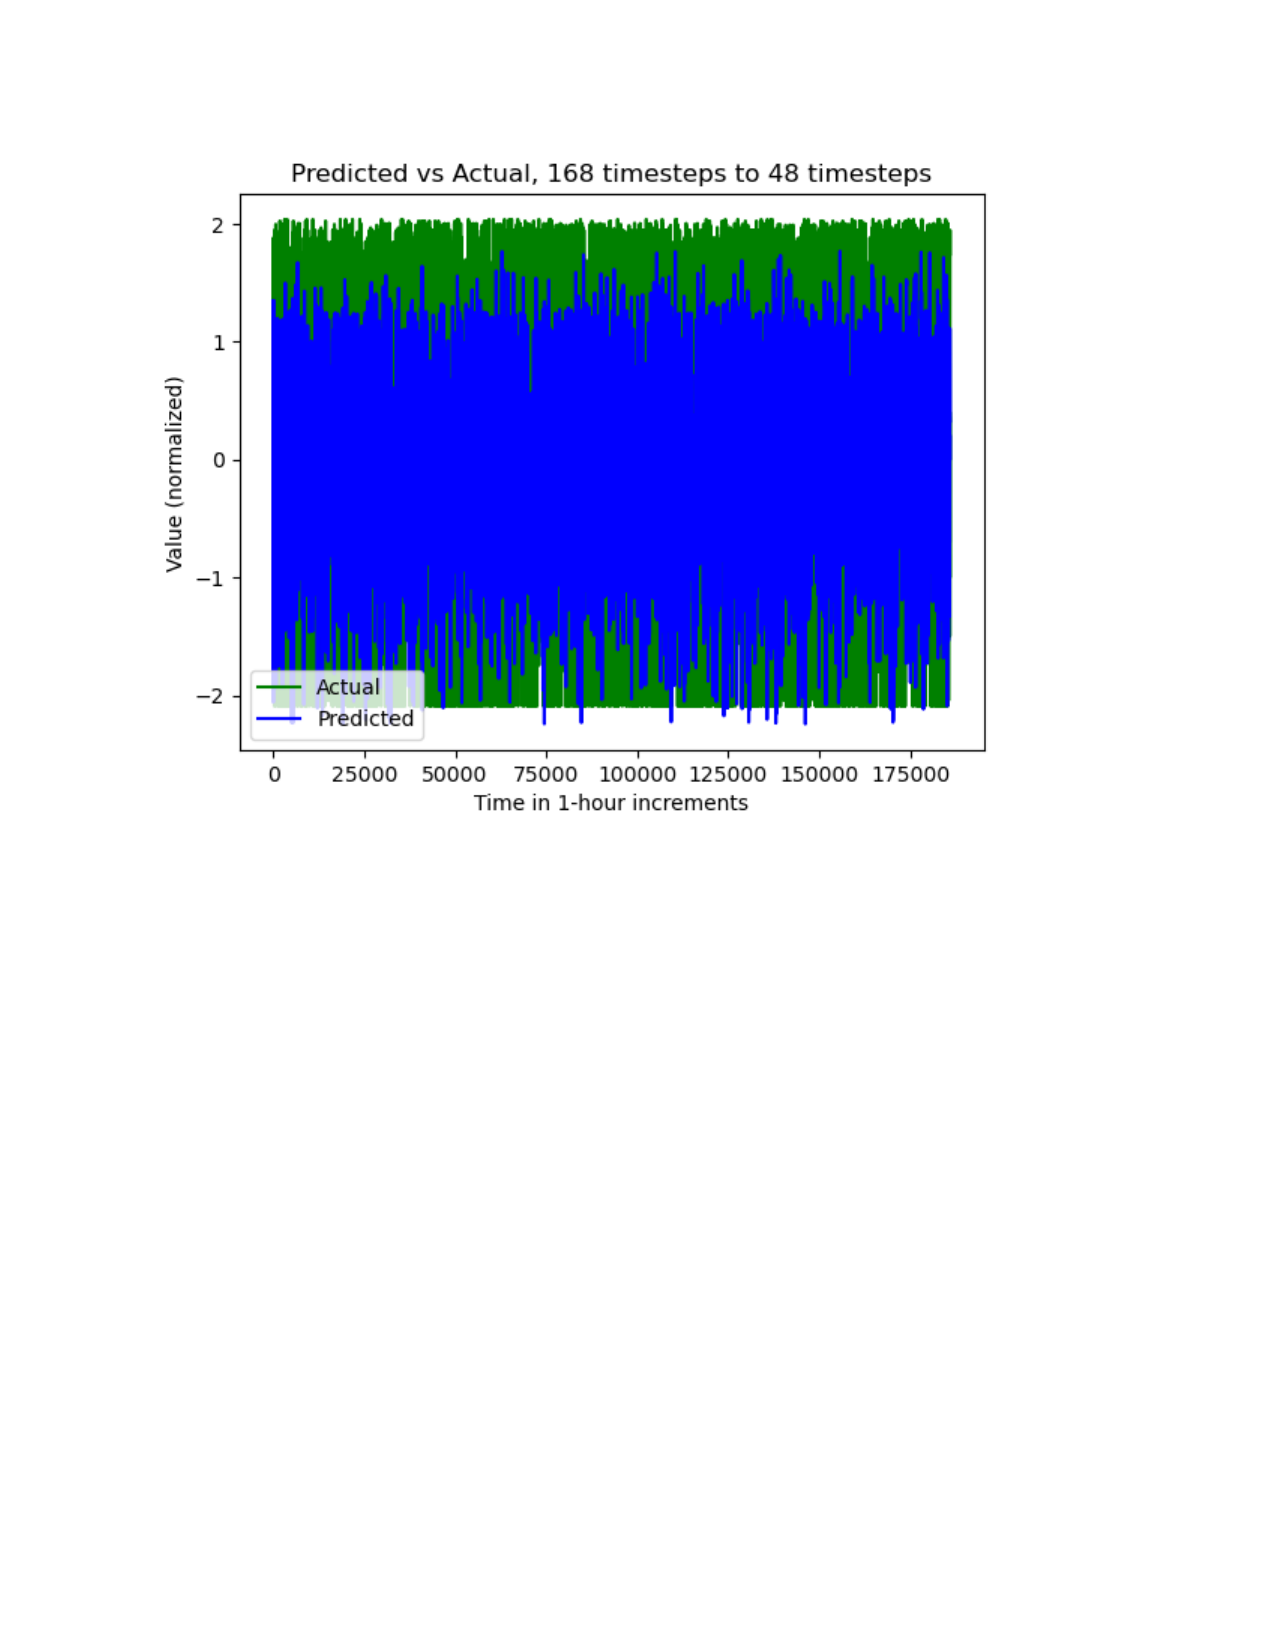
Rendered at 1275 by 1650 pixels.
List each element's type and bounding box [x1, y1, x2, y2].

picture [150, 150, 998, 830]
